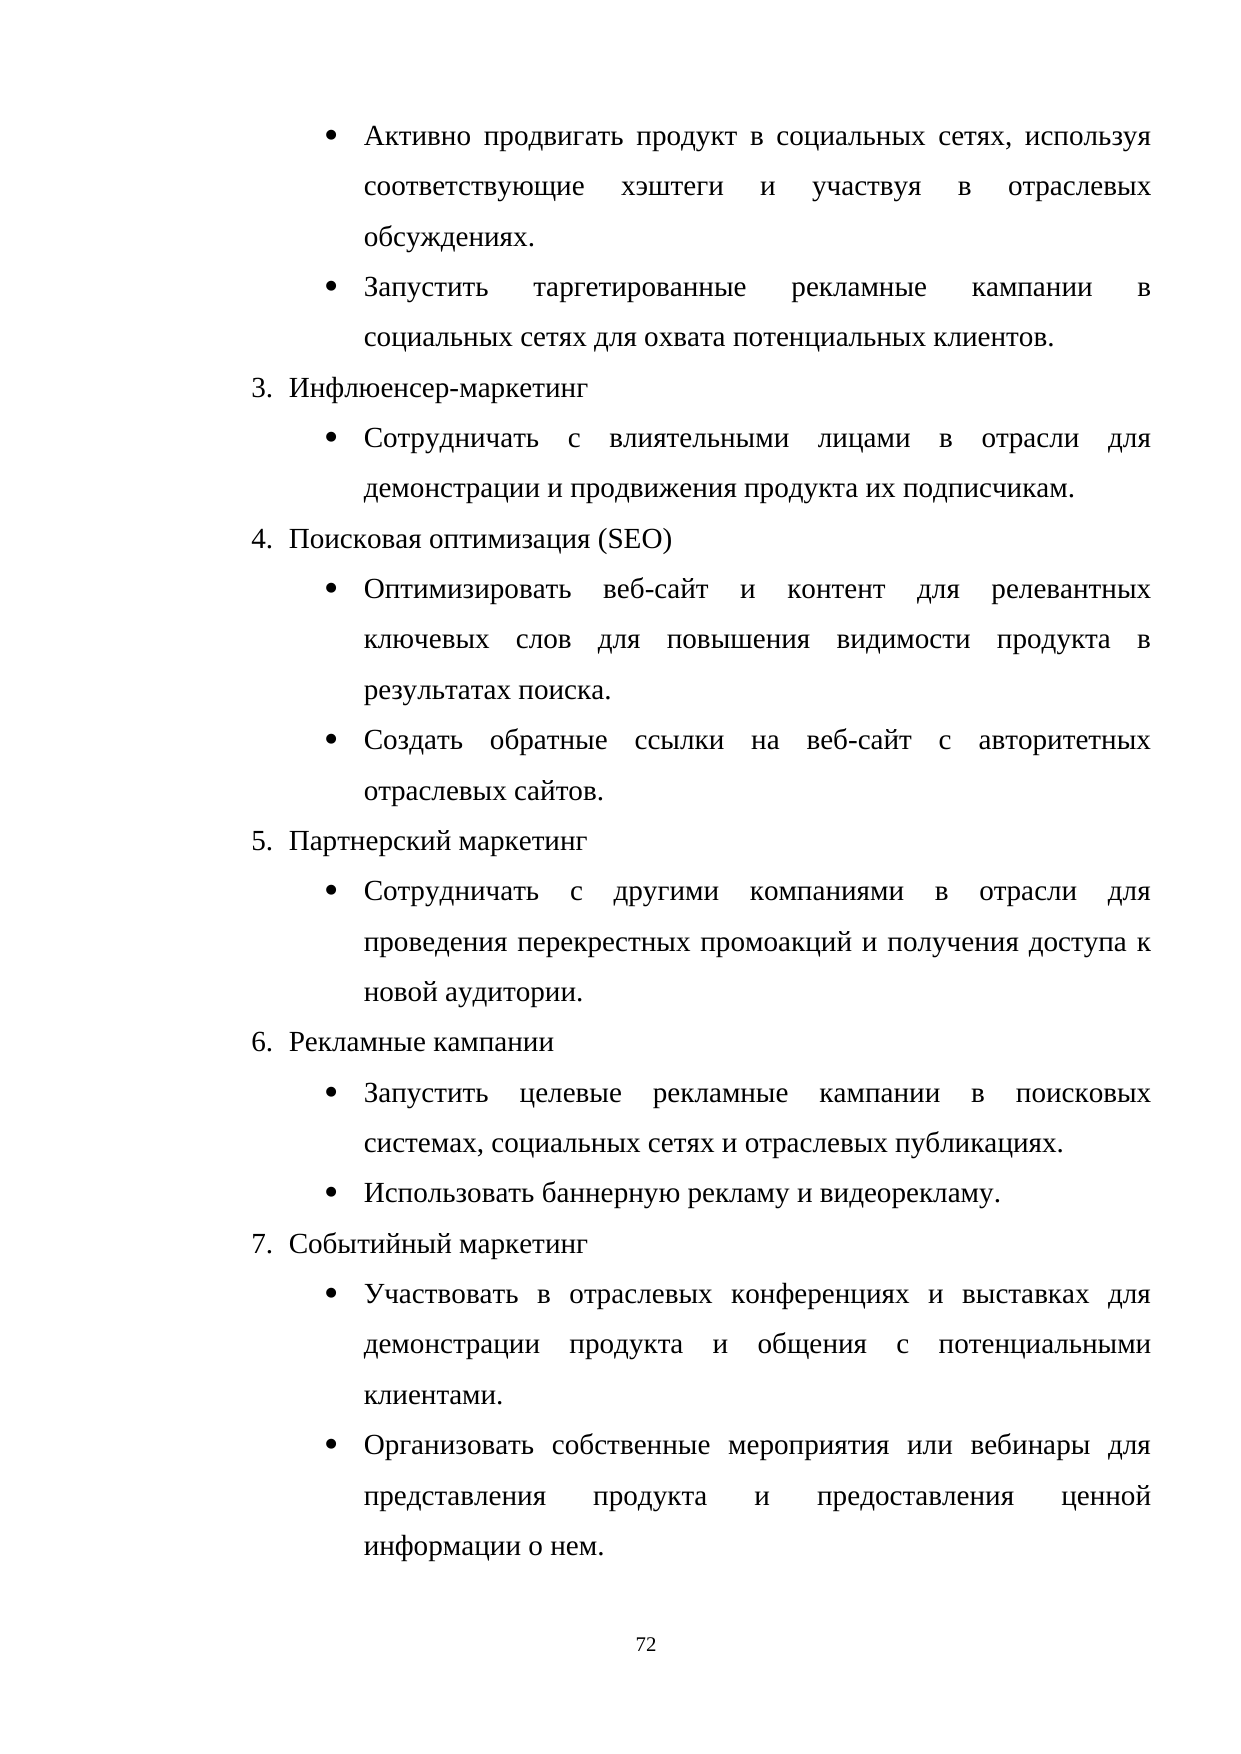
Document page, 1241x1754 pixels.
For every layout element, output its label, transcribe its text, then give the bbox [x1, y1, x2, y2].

list Рекламные кампании [251, 1024, 1152, 1058]
list Поисковая оптимизация (SEO) [251, 521, 1152, 554]
list Инфлюенсер-маркетинг [251, 370, 1152, 403]
list Использовать баннерную рекламу и видеорекламу. [326, 1175, 1152, 1209]
list Оптимизировать веб-сайт и контент для релевантных ключевых слов для повышения видимости продукта в результатах поиска. [326, 571, 1152, 706]
list Организовать собственные мероприятия или вебинары для представления продукта и предоставления ценной информации о нем. [326, 1427, 1152, 1561]
list Создать обратные ссылки на веб-сайт с авторитетных отраслевых сайтов. [326, 722, 1152, 806]
list Сотрудничать с другими компаниями в отрасли для проведения перекрестных промоакций и получения доступа к новой аудитории. [326, 873, 1152, 1008]
list Участвовать в отраслевых конференциях и выставках для демонстрации продукта и общения с потенциальными клиентами. [326, 1276, 1152, 1410]
list Сотрудничать с влиятельными лицами в отрасли для демонстрации и продвижения продукта их подписчикам. [326, 420, 1152, 504]
list Запустить целевые рекламные кампании в поисковых системах, социальных сетях и отраслевых публикациях. [326, 1075, 1152, 1159]
list Запустить таргетированные рекламные кампании в социальных сетях для охвата потенциальных клиентов. [326, 269, 1152, 353]
list Партнерский маркетинг [251, 823, 1152, 857]
list Событийный маркетинг [251, 1226, 1152, 1259]
list Активно продвигать продукт в социальных сетях, используя соответствующие хэштеги и участвуя в отраслевых обсуждениях. [326, 118, 1152, 252]
